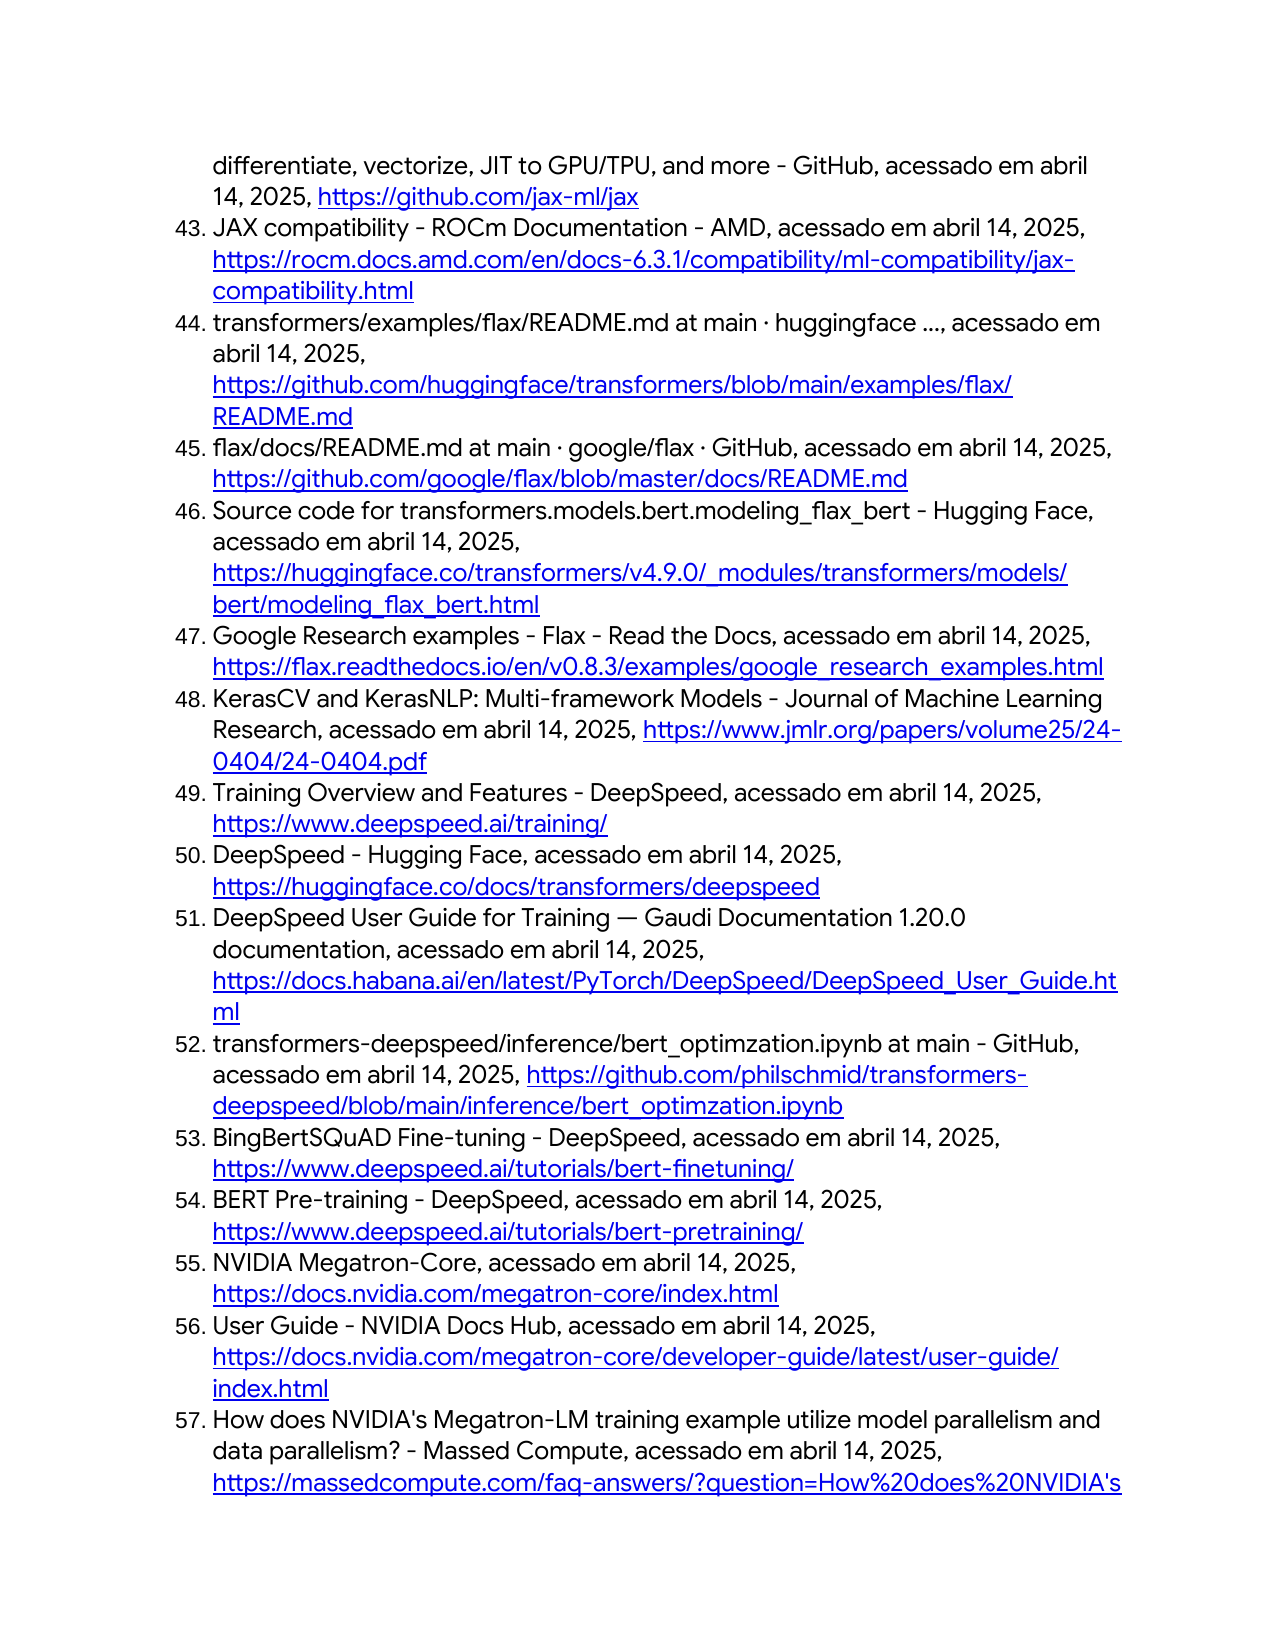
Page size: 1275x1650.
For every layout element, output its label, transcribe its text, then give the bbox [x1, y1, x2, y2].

list NVIDIA Megatron-Core, acessado em abril 14, 2025, https://docs.nvidia.com/megatron-core/index.html [175, 1247, 1125, 1310]
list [175, 150, 1125, 213]
list BERT Pre-training - DeepSpeed, acessado em abril 14, 2025, https://www.deepspeed.ai/tutorials/bert-pretraining/ [175, 1185, 1125, 1247]
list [175, 1404, 1125, 1498]
list flax/docs/README.md at main · google/flax · GitHub, acessado em abril 14, 2025, https://github.com/google/flax/blob/master/docs/README.md [175, 432, 1125, 495]
list JAX compatibility - ROCm Documentation - AMD, acessado em abril 14, 2025, https://rocm.docs.amd.com/en/docs-6.3.1/compatibility/ml-compatibility/jax-compatibility.html [175, 213, 1125, 307]
list Google Research examples - Flax - Read the Docs, acessado em abril 14, 2025, https://flax.readthedocs.io/en/v0.8.3/examples/google_research_examples.html [175, 620, 1125, 683]
list Training Overview and Features - DeepSpeed, acessado em abril 14, 2025, https://www.deepspeed.ai/training/ [175, 777, 1125, 840]
list transformers-deepspeed/inference/bert_optimzation.ipynb at main - GitHub, acessado em abril 14, 2025, https://github.com/philschmid/transformers-deepspeed/blob/main/inference/bert_optimzation.ipynb [175, 1028, 1125, 1122]
list User Guide - NVIDIA Docs Hub, acessado em abril 14, 2025, https://docs.nvidia.com/megatron-core/developer-guide/latest/user-guide/index.html [175, 1310, 1125, 1404]
list KerasCV and KerasNLP: Multi-framework Models - Journal of Machine Learning Research, acessado em abril 14, 2025, https://www.jmlr.org/papers/volume25/24-0404/24-0404.pdf [175, 683, 1125, 777]
list DeepSpeed User Guide for Training — Gaudi Documentation 1.20.0 documentation, acessado em abril 14, 2025, https://docs.habana.ai/en/latest/PyTorch/DeepSpeed/DeepSpeed_User_Guide.html [175, 902, 1125, 1028]
list transformers/examples/flax/README.md at main · huggingface ..., acessado em abril 14, 2025, https://github.com/huggingface/transformers/blob/main/examples/flax/README.md [175, 307, 1125, 432]
list BingBertSQuAD Fine-tuning - DeepSpeed, acessado em abril 14, 2025, https://www.deepspeed.ai/tutorials/bert-finetuning/ [175, 1122, 1125, 1185]
list DeepSpeed - Hugging Face, acessado em abril 14, 2025, https://huggingface.co/docs/transformers/deepspeed [175, 840, 1125, 902]
list Source code for transformers.models.bert.modeling_flax_bert - Hugging Face, acessado em abril 14, 2025, https://huggingface.co/transformers/v4.9.0/_modules/transformers/models/bert/modeling_flax_bert.html [175, 495, 1125, 620]
